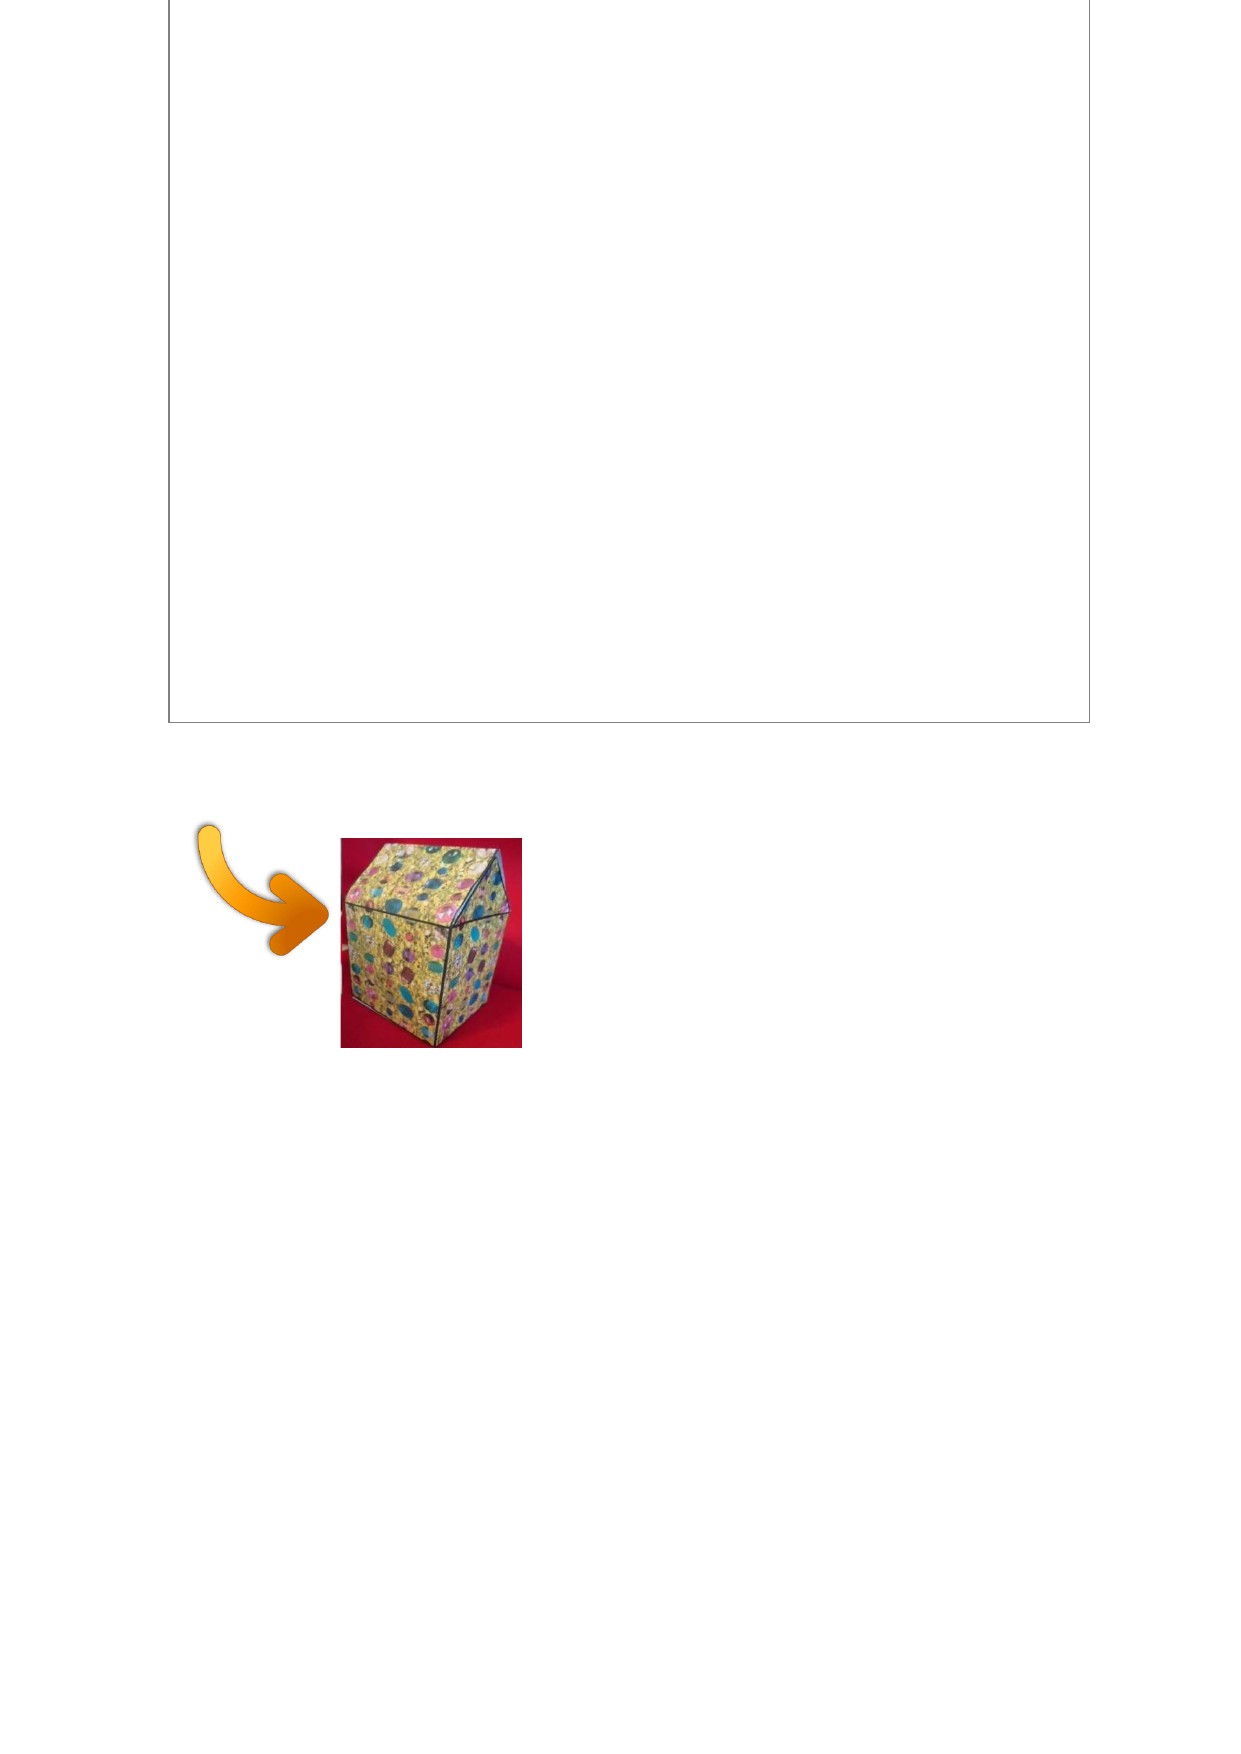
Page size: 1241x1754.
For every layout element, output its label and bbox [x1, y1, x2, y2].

picture [340, 838, 522, 1048]
picture [186, 813, 337, 964]
